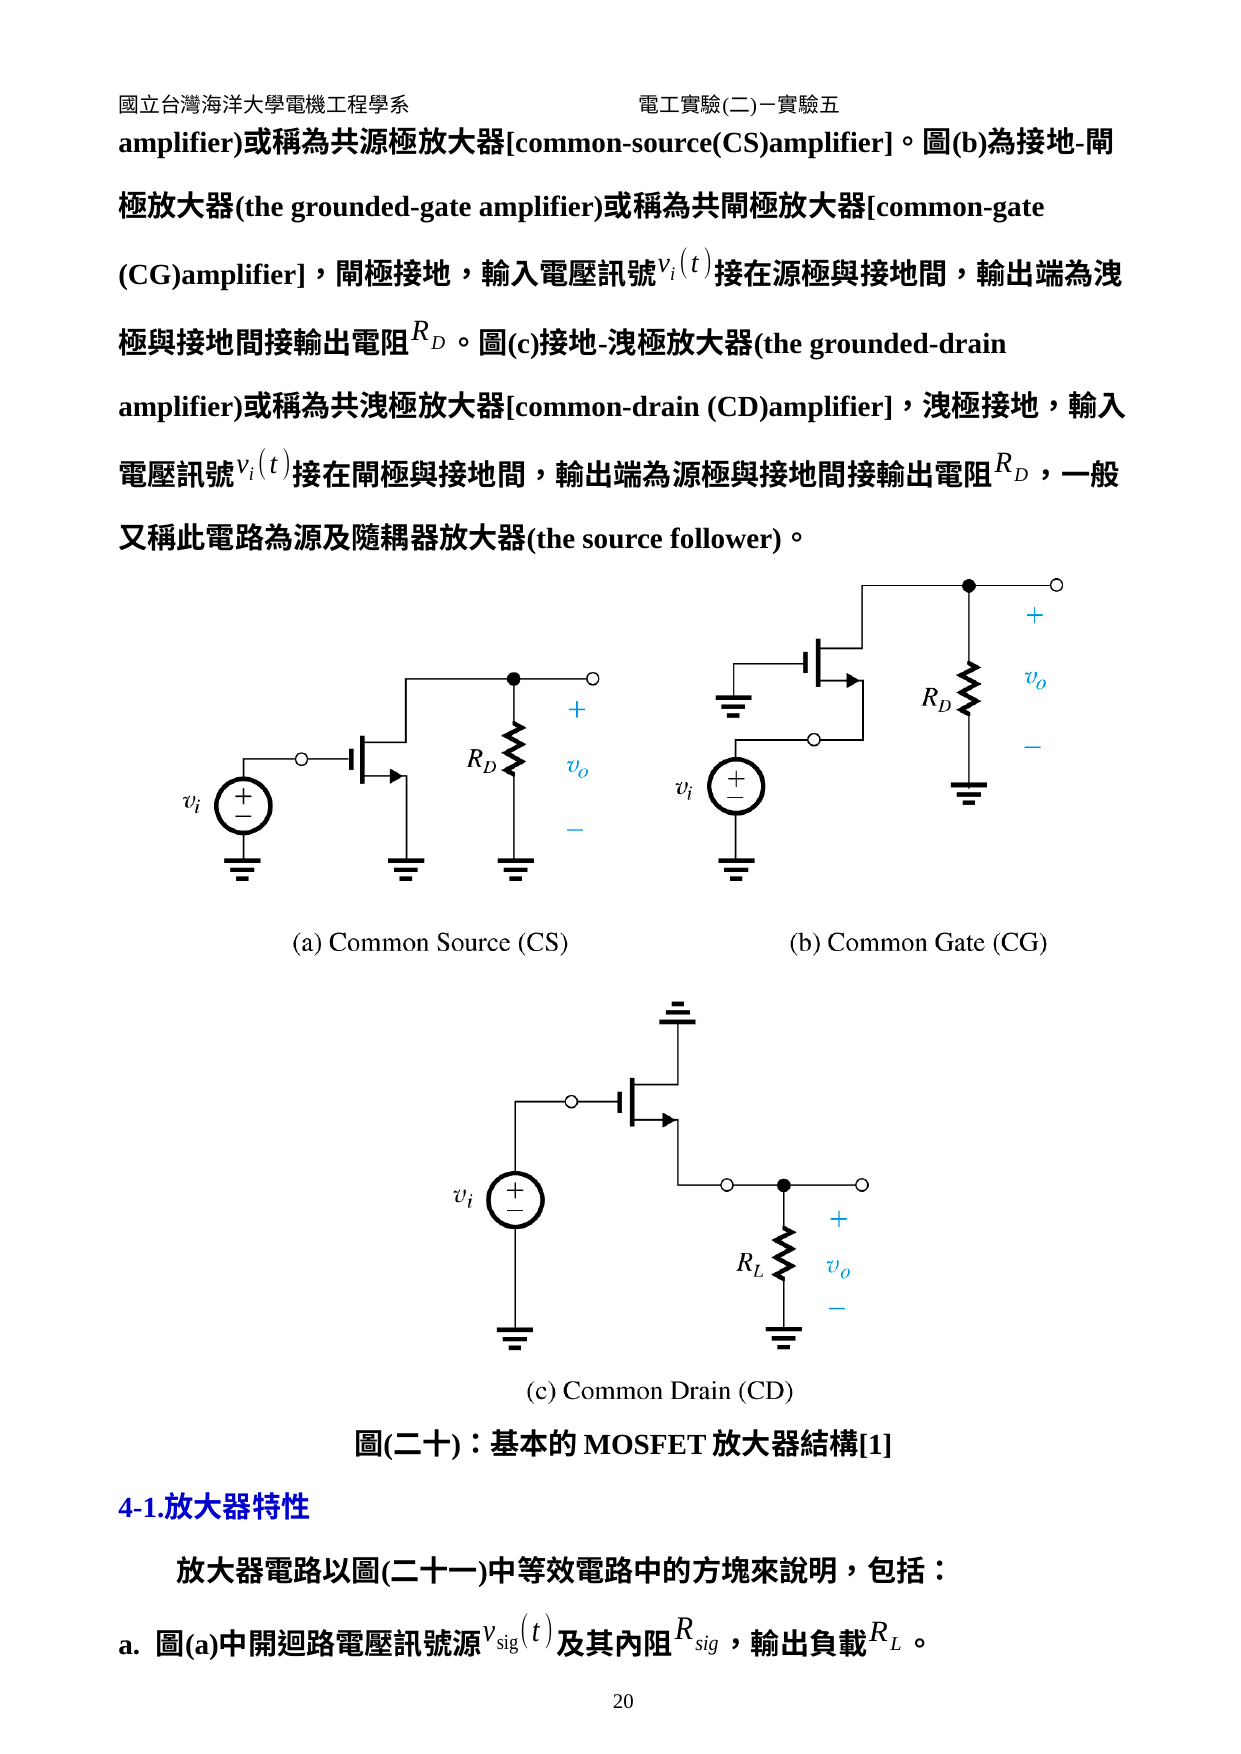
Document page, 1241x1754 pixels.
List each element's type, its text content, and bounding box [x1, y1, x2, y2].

list 圖(a)中開迴路電壓訊號源及其內阻，輸出負載。 [118, 1611, 1128, 1663]
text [118, 119, 1128, 557]
text 4-1.放大器特性 [118, 1484, 1128, 1526]
text 圖(二十)：基本的MOSFET放大器結構[1] [118, 1420, 1128, 1463]
text 放大器電路以圖(二十一)中等效電路中的方塊來說明，包括： [118, 1547, 1128, 1589]
picture [183, 578, 1063, 1404]
